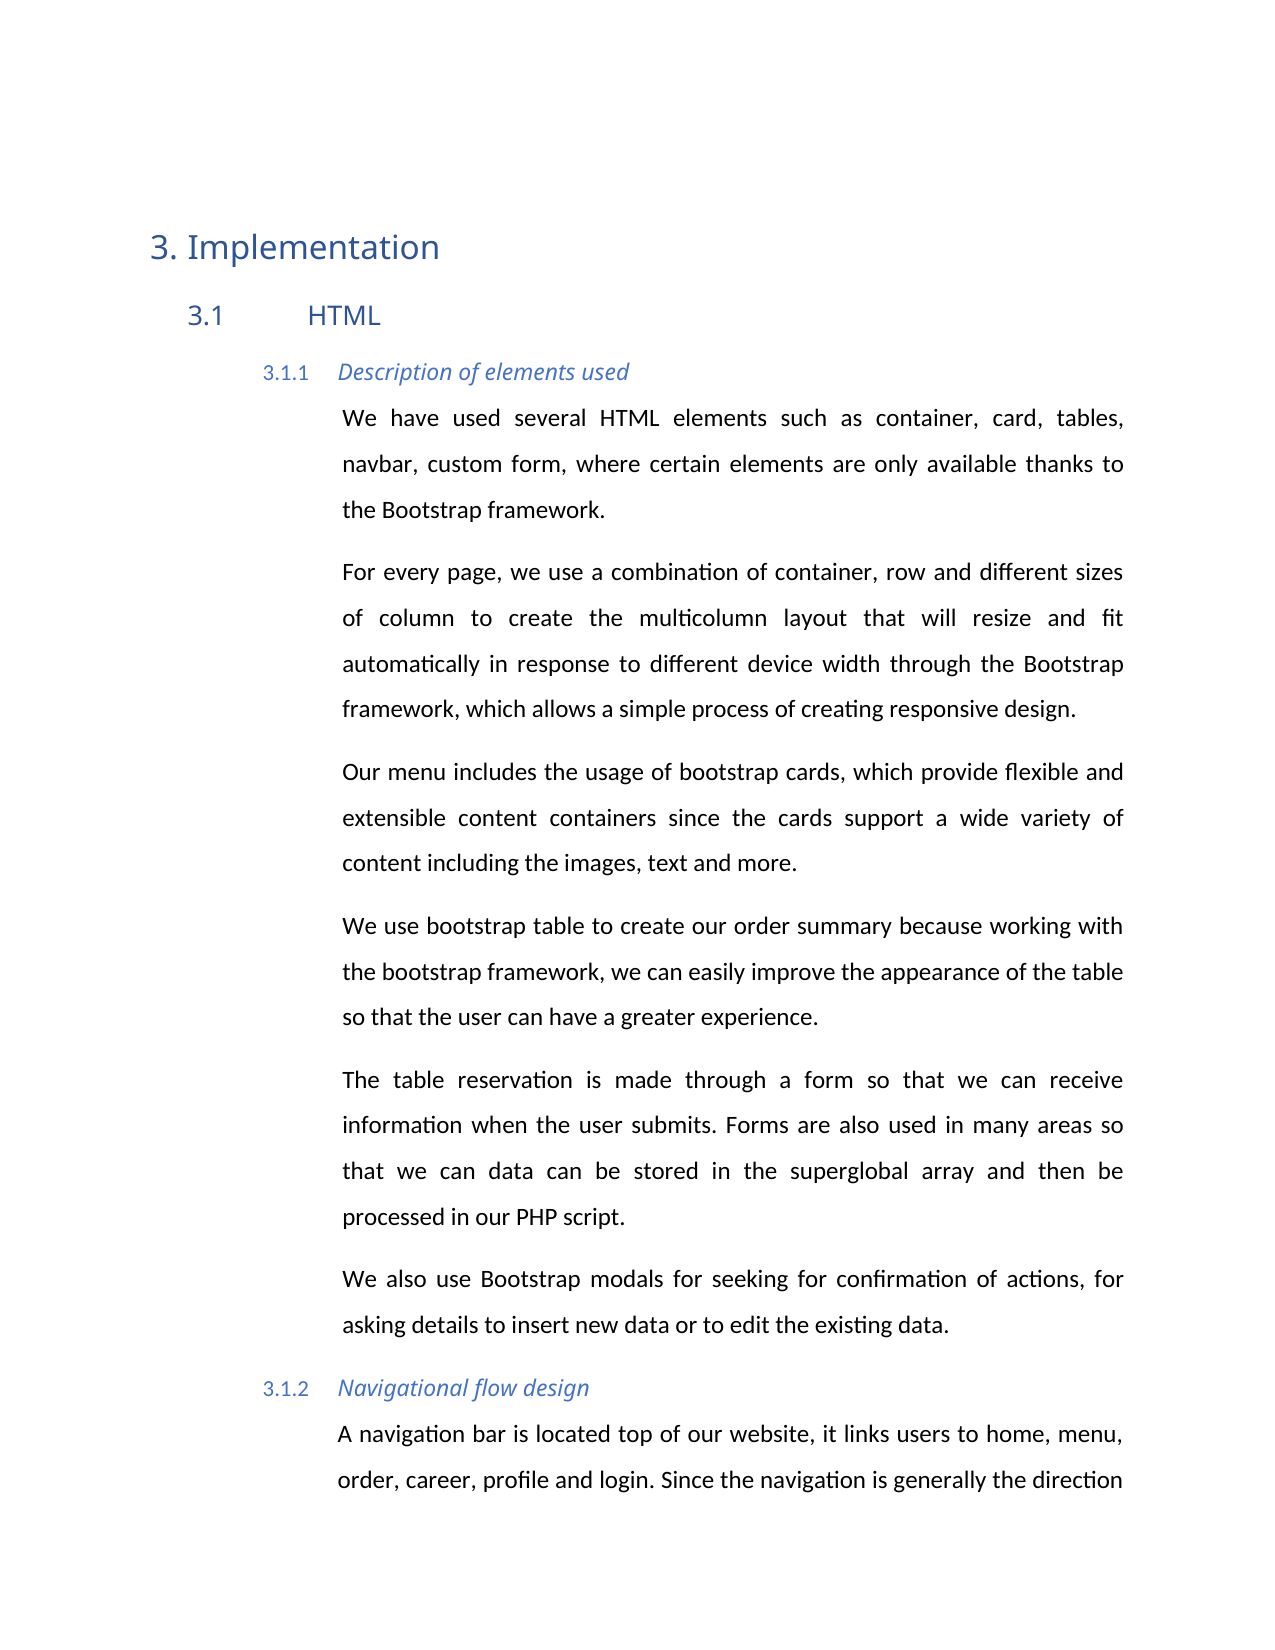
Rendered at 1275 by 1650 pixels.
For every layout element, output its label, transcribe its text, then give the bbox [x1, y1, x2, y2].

subtitle Description of elements used [262, 356, 1125, 387]
subtitle HTML [187, 296, 1125, 333]
subtitle Navigational flow design [262, 1371, 1125, 1403]
text We use bootstrap table to create our order summary because working with the bootstrap framework, we can easily improve the appearance of the table so that the user can have a greater experience. [342, 910, 1125, 1032]
text For every page, we use a combination of container, row and different sizes of column to create the multicolumn layout that will resize and fit automatically in response to different device width through the Bootstrap framework, which allows a simple process of creating responsive design. [342, 556, 1125, 724]
text We have used several HTML elements such as container, card, tables, navbar, custom form, where certain elements are only available thanks to the Bootstrap framework. [342, 403, 1125, 524]
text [337, 1418, 1125, 1494]
subtitle Implementation [150, 224, 1125, 269]
text We also use Bootstrap modals for seeking for confirmation of actions, for asking details to insert new data or to edit the existing data. [342, 1263, 1125, 1339]
text The table reservation is made through a form so that we can receive information when the user submits. Forms are also used in many areas so that we can data can be stored in the superglobal array and then be processed in our PHP script. [342, 1064, 1125, 1231]
text Our menu includes the usage of bootstrap cards, which provide flexible and extensible content containers since the cards support a wide variety of content including the images, text and more. [342, 756, 1125, 878]
